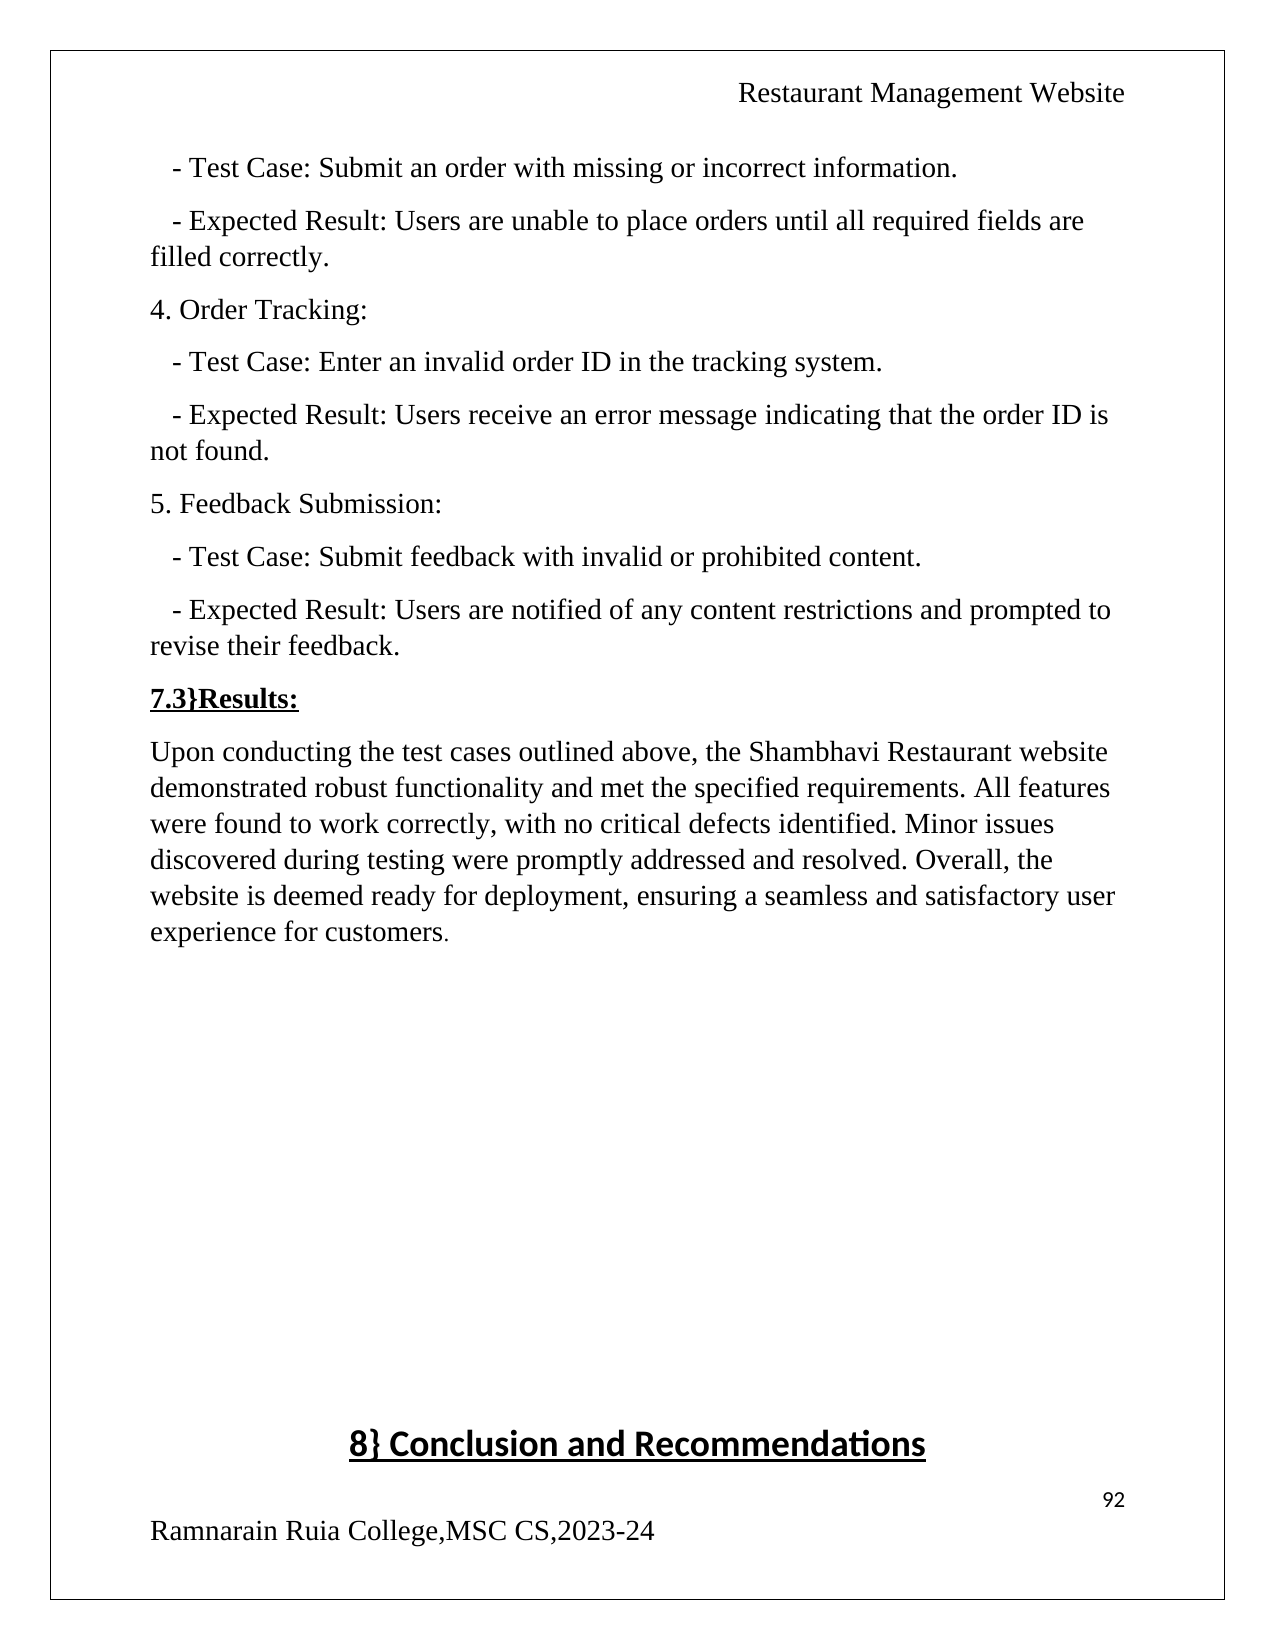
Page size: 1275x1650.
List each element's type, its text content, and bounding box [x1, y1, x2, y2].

text - Test Case: Submit an order with missing or incorrect information. [150, 150, 1125, 183]
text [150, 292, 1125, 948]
text - Expected Result: Users are unable to place orders until all required fields are filled correctly. [150, 203, 1125, 272]
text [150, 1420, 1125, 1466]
